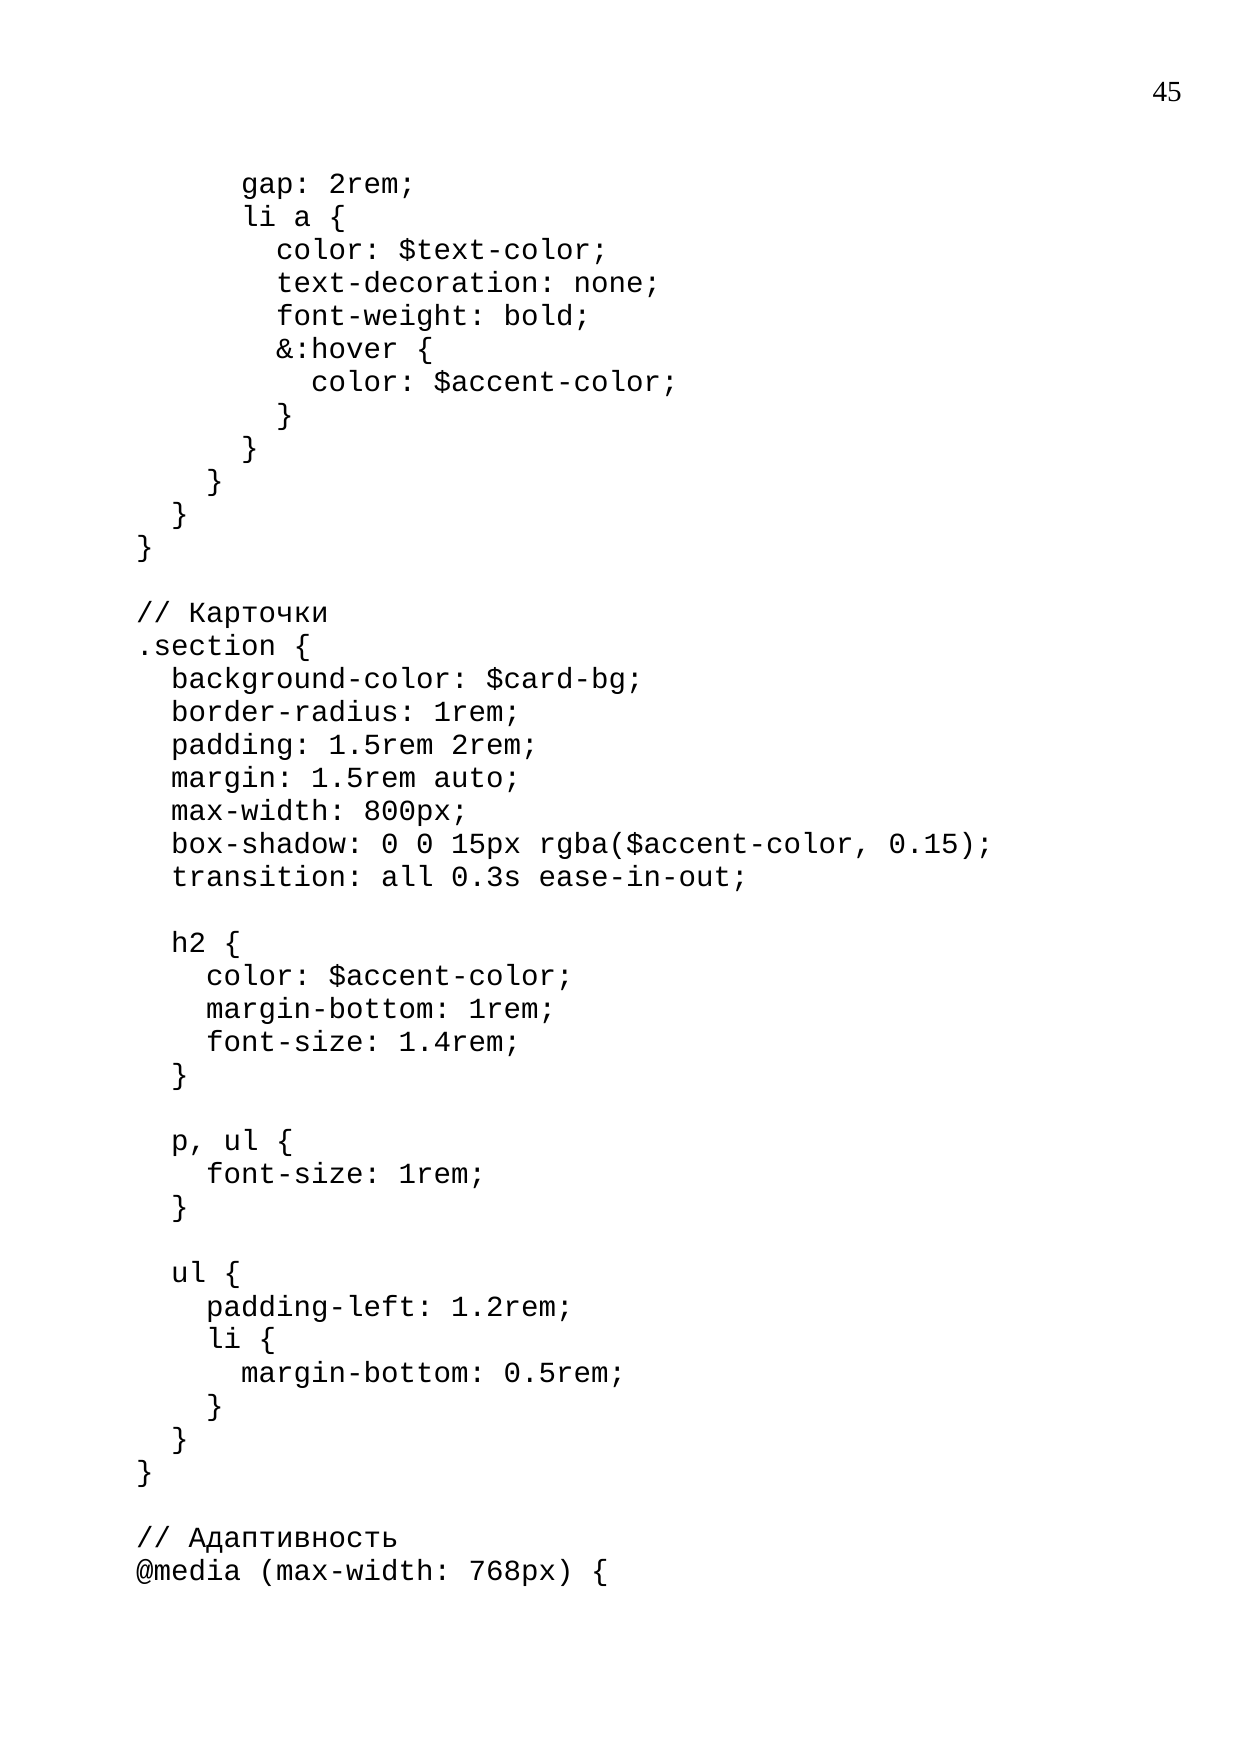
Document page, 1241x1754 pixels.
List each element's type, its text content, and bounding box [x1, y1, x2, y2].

text font-size: 1.4rem; [136, 1027, 1181, 1061]
text } [136, 1193, 1181, 1226]
text margin-bottom: 1rem; [136, 994, 1181, 1027]
text // Карточки [136, 598, 1181, 631]
text } [136, 1424, 1181, 1457]
text } [136, 532, 1181, 565]
text h2 { [136, 928, 1181, 961]
text } [136, 1391, 1181, 1424]
text &:hover { [136, 334, 1181, 367]
text font-weight: bold; [136, 301, 1181, 334]
text color: $accent-color; [136, 961, 1181, 994]
text font-size: 1rem; [136, 1159, 1181, 1193]
text } [136, 466, 1181, 499]
text border-radius: 1rem; [136, 697, 1181, 730]
text } [136, 433, 1181, 466]
text } [136, 499, 1181, 532]
text transition: all 0.3s ease-in-out; [136, 862, 1181, 895]
text li a { [136, 202, 1181, 235]
text padding: 1.5rem 2rem; [136, 730, 1181, 763]
text } [136, 1457, 1181, 1490]
text p, ul { [136, 1127, 1181, 1159]
text text-decoration: none; [136, 268, 1181, 301]
text max-width: 800px; [136, 796, 1181, 829]
text margin: 1.5rem auto; [136, 763, 1181, 796]
text @media (max-width: 768px) { [136, 1556, 1181, 1589]
text } [136, 1061, 1181, 1093]
text color: $accent-color; [136, 367, 1181, 400]
text background-color: $card-bg; [136, 664, 1181, 697]
text li { [136, 1325, 1181, 1358]
text ul { [136, 1259, 1181, 1292]
text padding-left: 1.2rem; [136, 1292, 1181, 1325]
text gap: 2rem; [136, 169, 1181, 202]
text .section { [136, 631, 1181, 664]
text } [136, 400, 1181, 433]
text margin-bottom: 0.5rem; [136, 1358, 1181, 1391]
text color: $text-color; [136, 235, 1181, 268]
text box-shadow: 0 0 15px rgba($accent-color, 0.15); [136, 829, 1181, 862]
text // Адаптивность [136, 1523, 1181, 1556]
